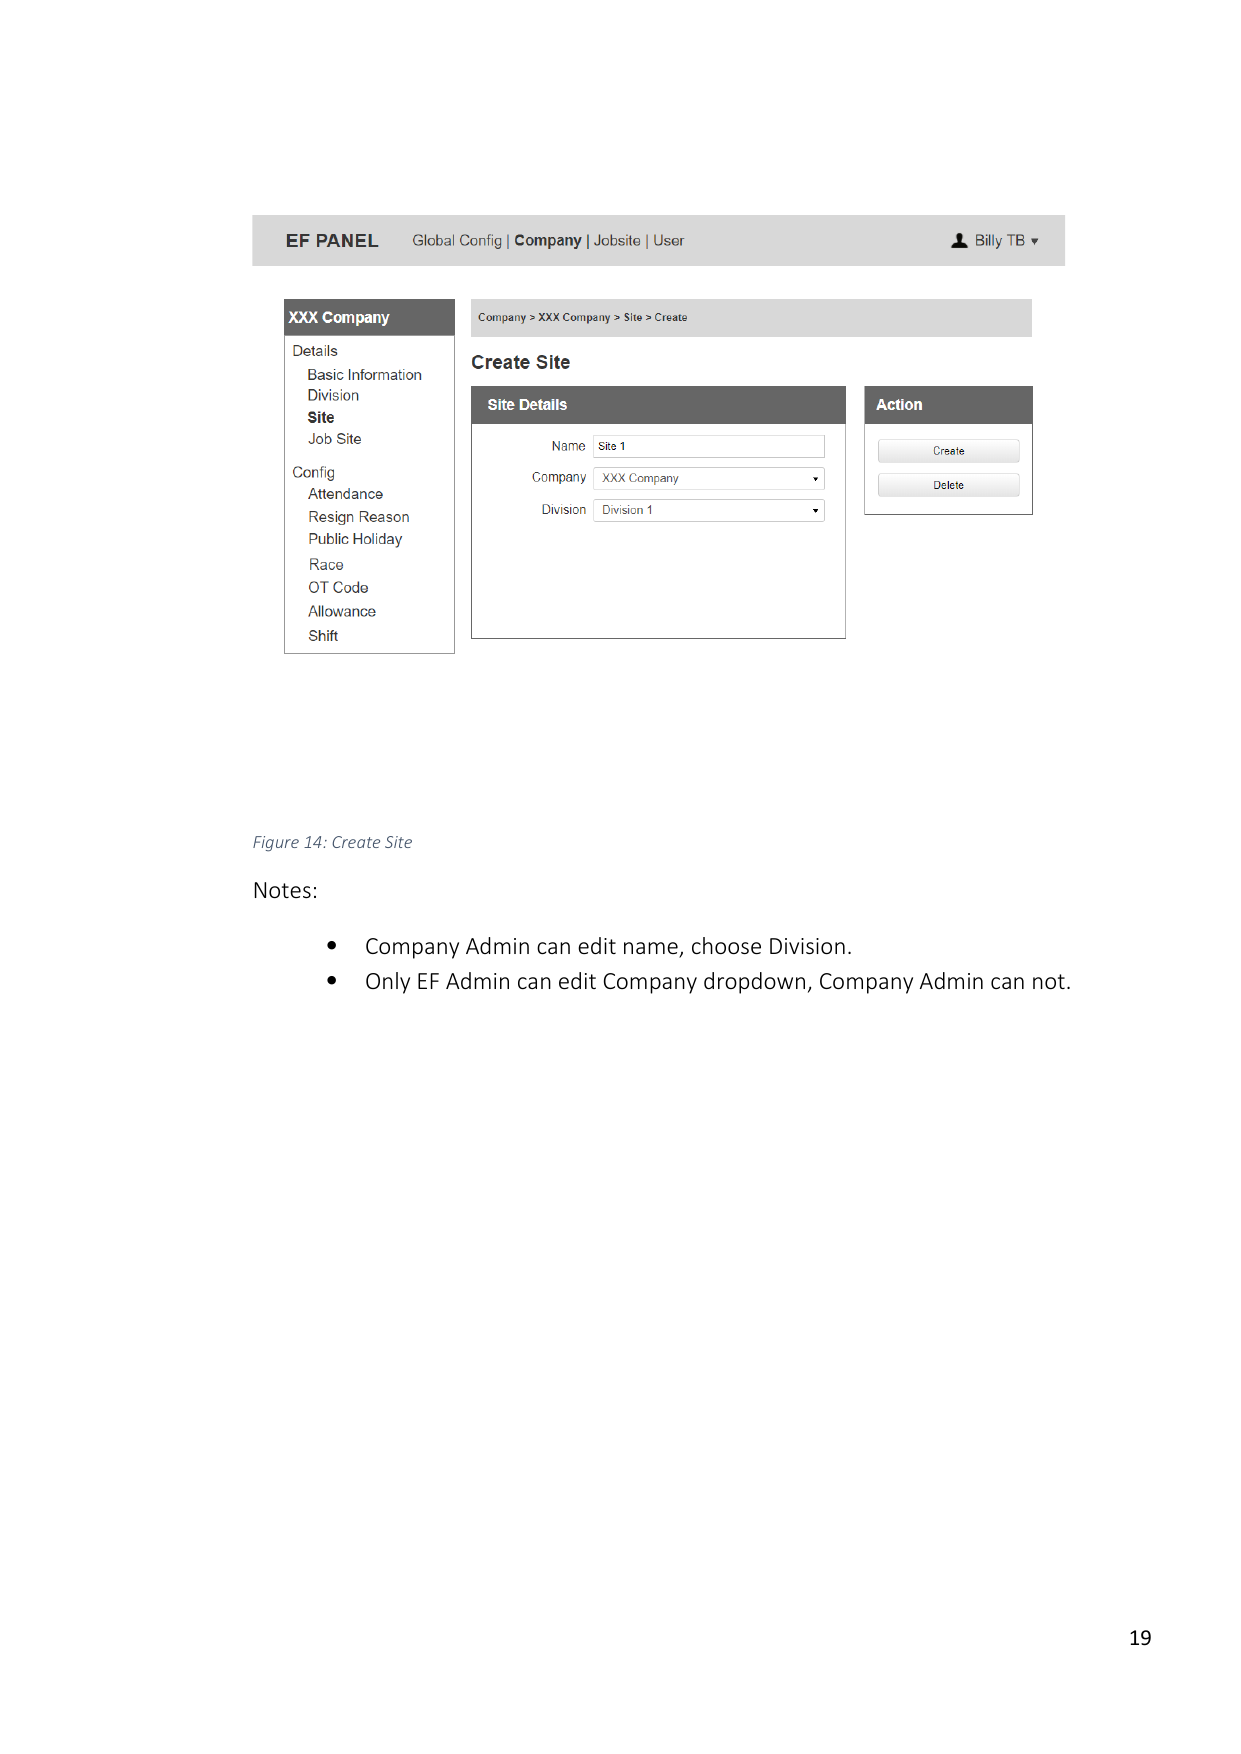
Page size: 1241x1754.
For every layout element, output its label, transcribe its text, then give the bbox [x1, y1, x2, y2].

text Figure 14: Create Site [252, 831, 1152, 853]
text Notes: [252, 874, 1152, 905]
picture [252, 215, 1066, 806]
list Company Admin can edit name, choose Division. [327, 930, 1152, 961]
list Only EF Admin can edit Company dropdown, Company Admin can not. [327, 965, 1152, 996]
